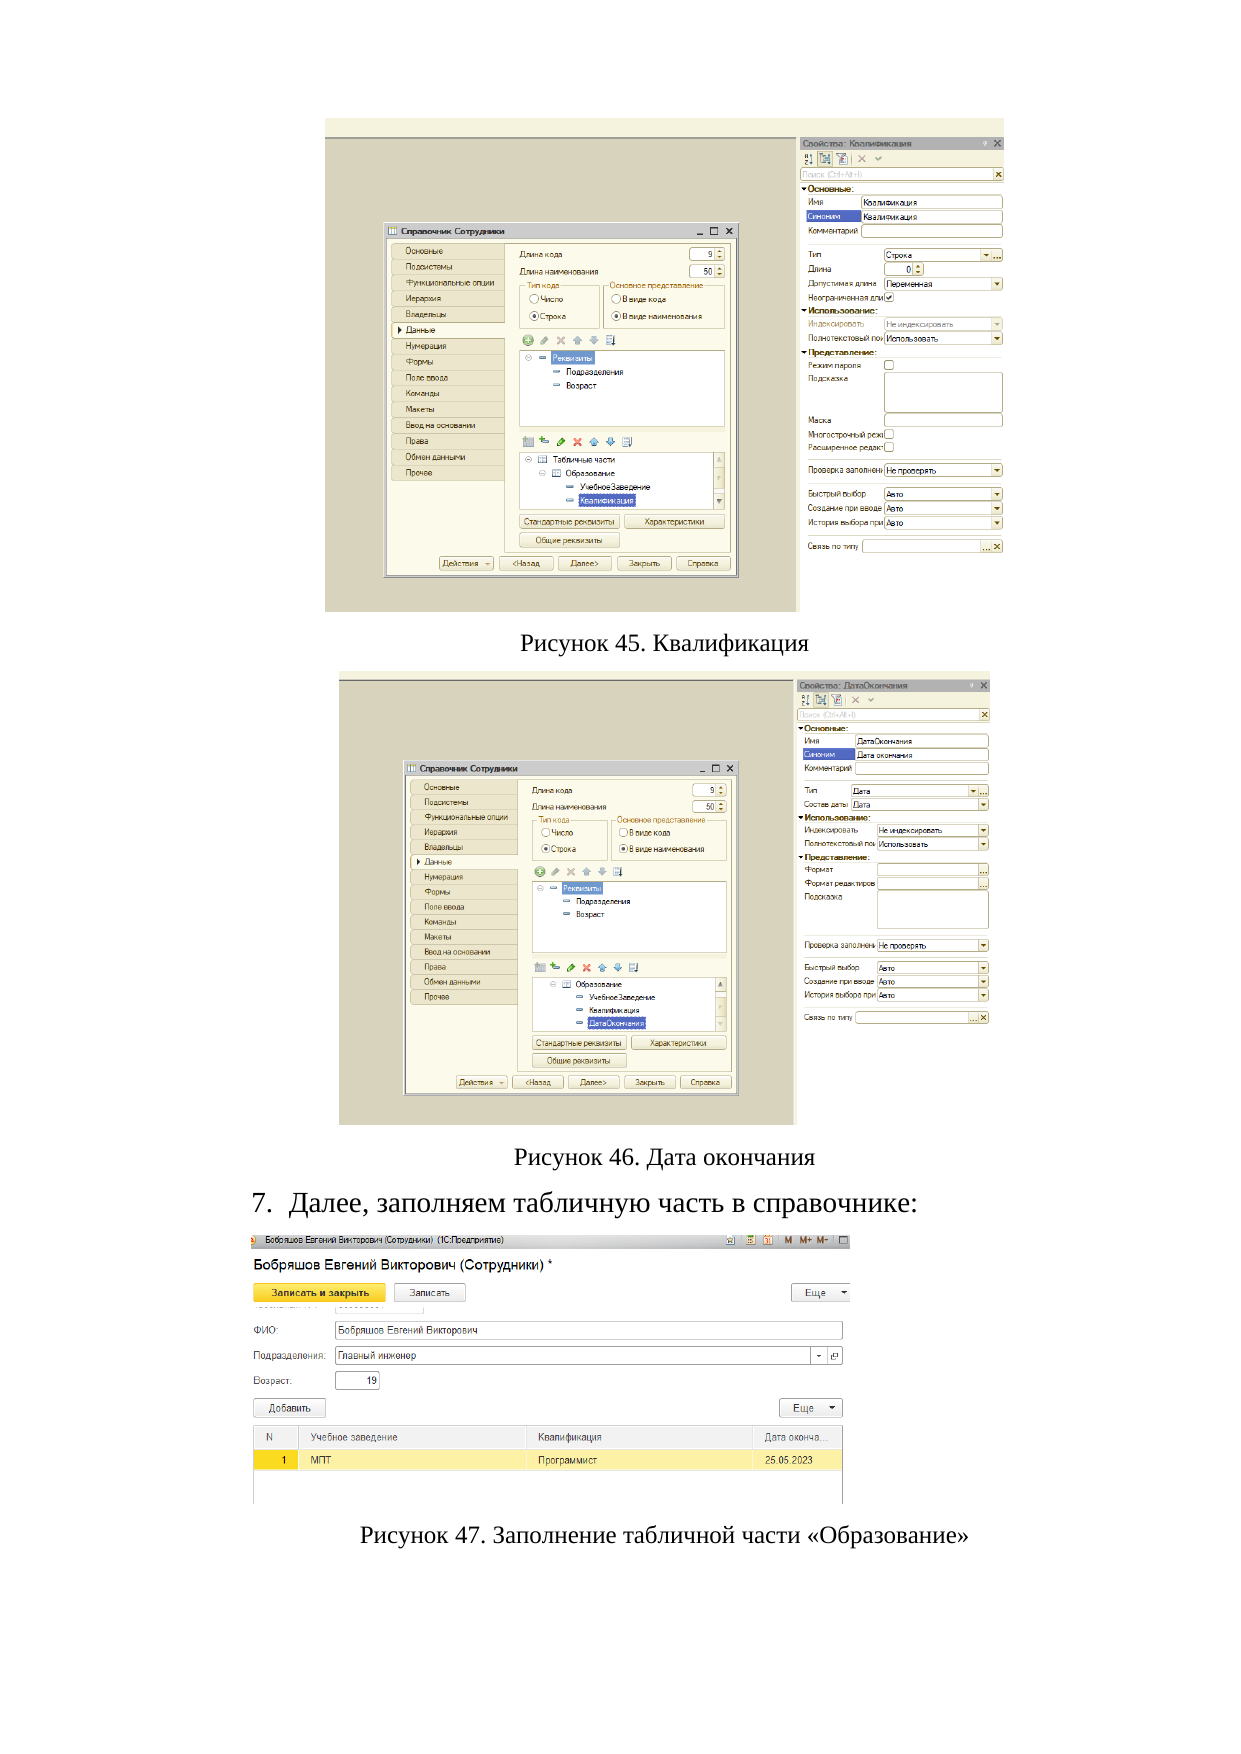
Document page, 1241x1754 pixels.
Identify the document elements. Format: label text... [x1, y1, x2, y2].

text Рисунок 46. Дата окончания [177, 1142, 1152, 1171]
text Рисунок 47. Заполнение табличной части «Образование» [177, 1520, 1152, 1549]
picture [251, 1235, 850, 1504]
picture [325, 118, 1004, 612]
text Рисунок 45. Квалификация [177, 628, 1152, 657]
list Далее, заполняем табличную часть в справочнике: [251, 1185, 1152, 1218]
picture [339, 671, 990, 1125]
